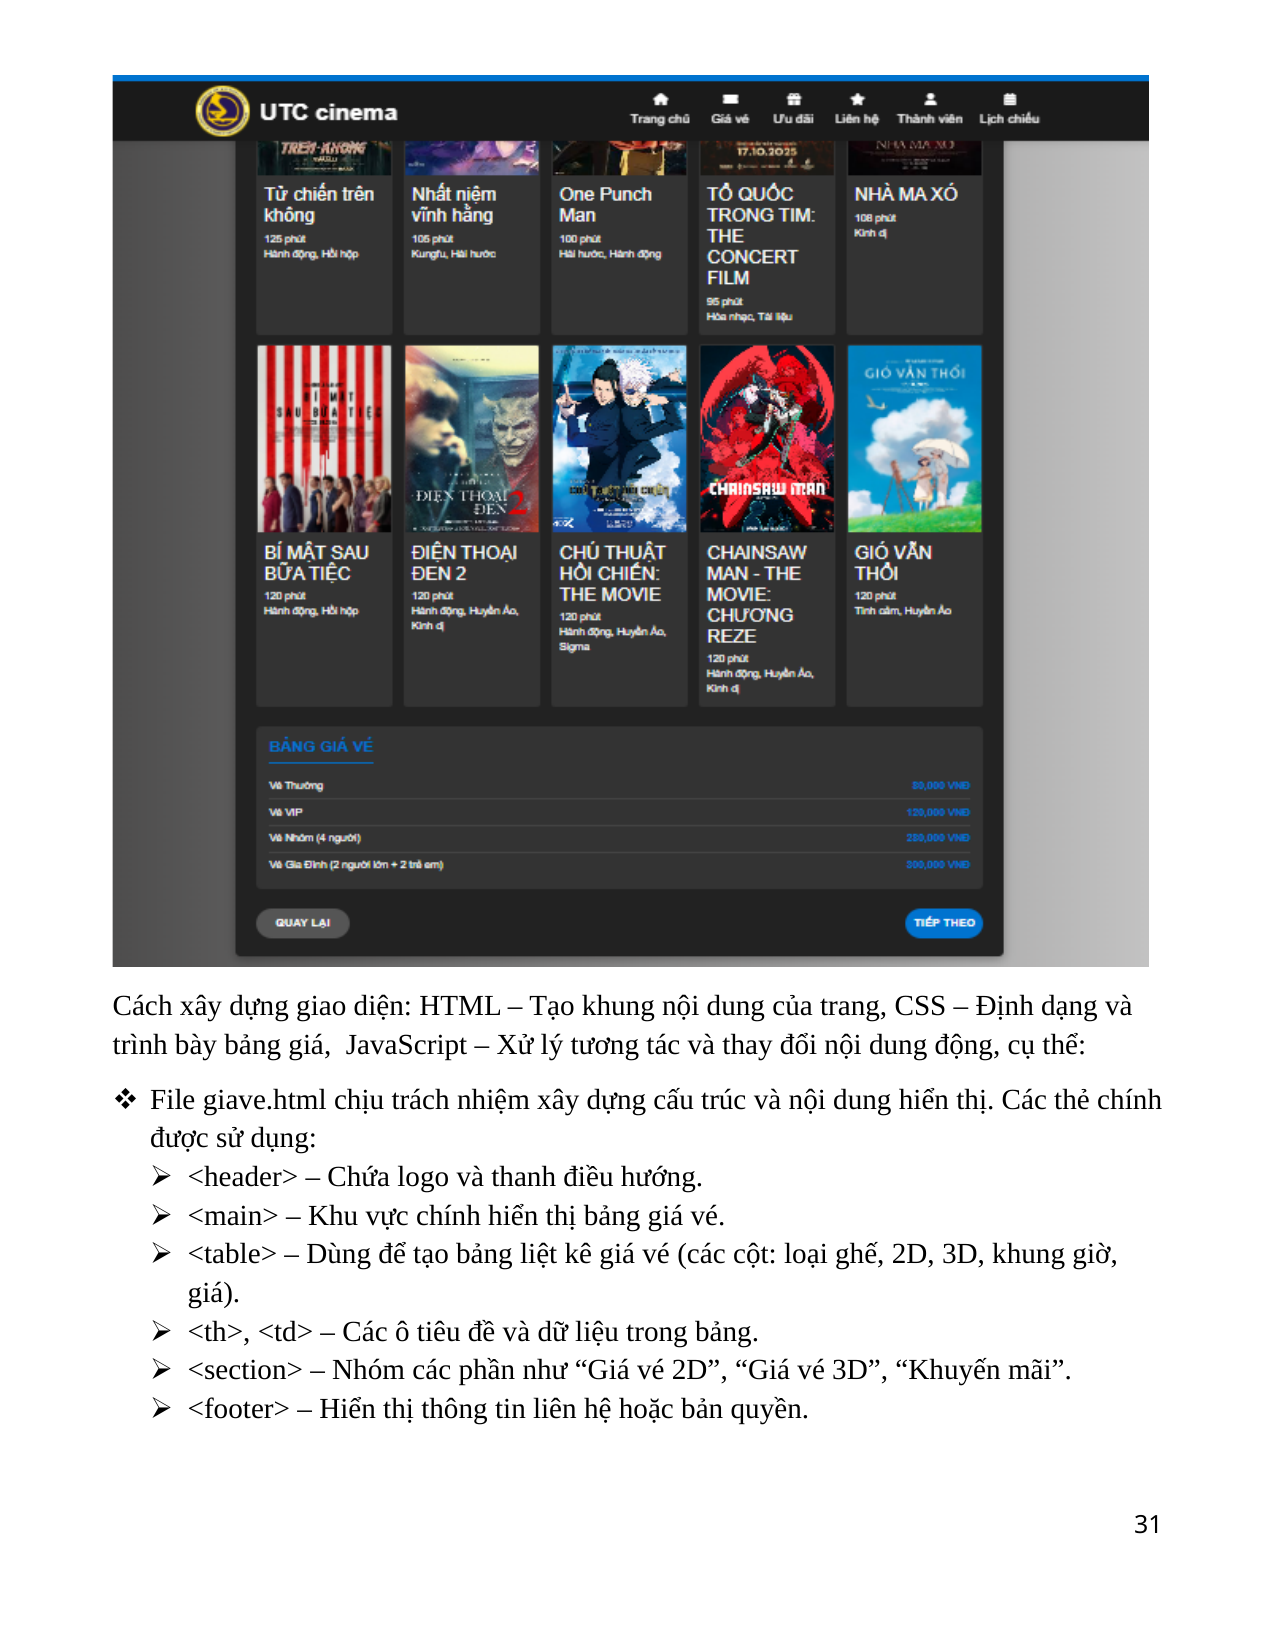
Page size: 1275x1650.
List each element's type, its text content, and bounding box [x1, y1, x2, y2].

list <section> – Nhóm các phần như “Giá vé 2D”, “Giá vé 3D”, “Khuyến mãi”. [150, 1352, 1162, 1386]
list <table> – Dùng để tạo bảng liệt kê giá vé (các cột: loại ghế, 2D, 3D, khung giờ, giá). [150, 1236, 1162, 1309]
list <main> – Khu vực chính hiển thị bảng giá vé. [150, 1198, 1162, 1231]
text Cách xây dựng giao diện: HTML – Tạo khung nội dung của trang, CSS – Định dạng và trình bày bảng giá, JavaScript – Xử lý tương tác và thay đổi nội dung động, cụ thể: [112, 988, 1162, 1060]
list <header> – Chứa logo và thanh điều hướng. [150, 1159, 1162, 1193]
list File giave.html chịu trách nhiệm xây dựng cấu trúc và nội dung hiển thị. Các thẻ chính được sử dụng: [112, 1082, 1162, 1154]
list <th>, <td> – Các ô tiêu đề và dữ liệu trong bảng. [150, 1314, 1162, 1347]
list <footer> – Hiển thị thông tin liên hệ hoặc bản quyền. [150, 1391, 1162, 1424]
picture [112, 75, 1149, 967]
